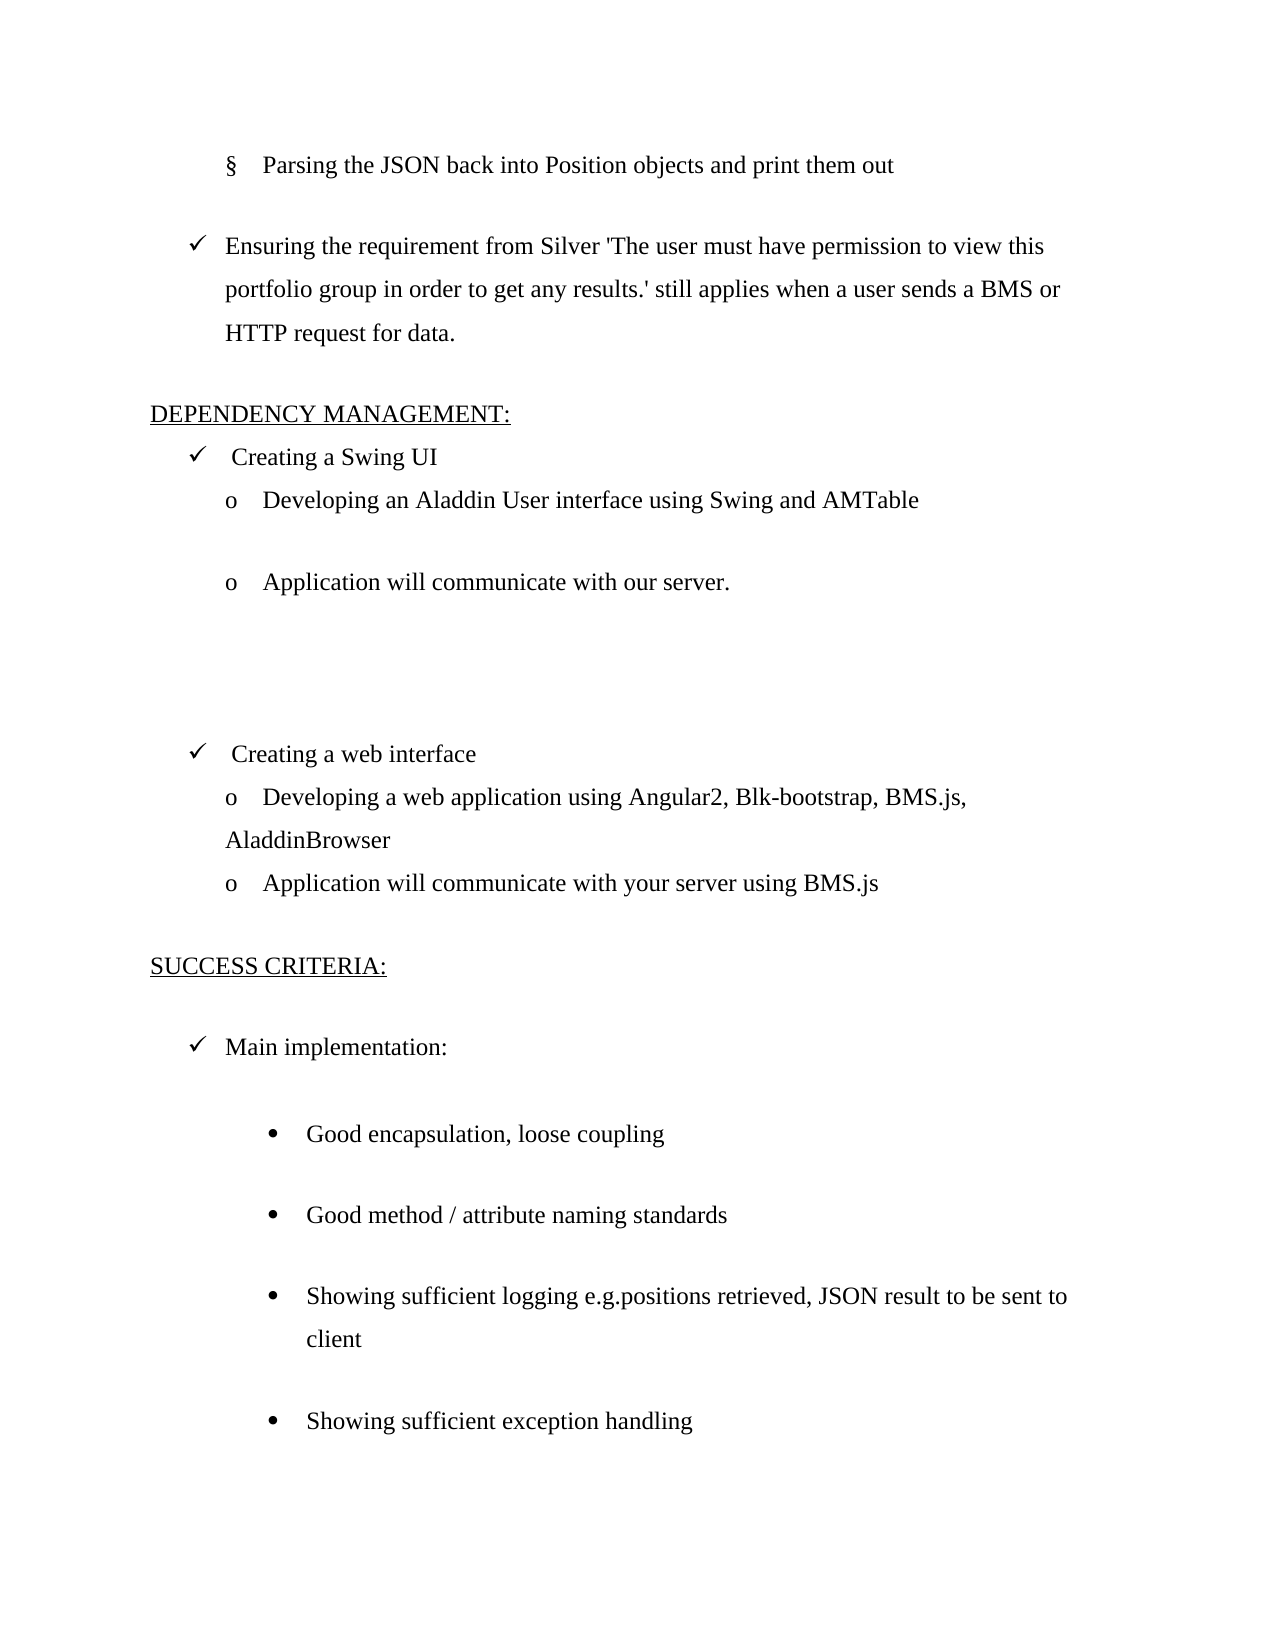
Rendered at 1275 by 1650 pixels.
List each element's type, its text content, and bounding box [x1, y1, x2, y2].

list Showing sufficient logging e.g.positions retrieved, JSON result to be sent to client [269, 1281, 1125, 1393]
list Creating a Swing UI o Developing an Aladdin User interface using Swing and AMTable [187, 442, 1125, 553]
list o Application will communicate with our server. [225, 567, 1125, 595]
list Good encapsulation, loose coupling [269, 1119, 1125, 1187]
list Showing sufficient exception handling [269, 1406, 1125, 1475]
text DEPENDENCY MANAGEMENT: [150, 399, 1125, 428]
list Good method / attribute naming standards [269, 1200, 1125, 1268]
list Creating a web interface o Developing a web application using Angular2, Blk-bootstrap, BMS.js, AladdinBrowser o Application will communicate with your server using BMS.js [187, 739, 1125, 938]
text SUCCESS CRITERIA: [150, 951, 1125, 1019]
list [187, 150, 1125, 218]
list Ensuring the requirement from Silver 'The user must have permission to view this portfolio group in order to get any results.' still applies when a user sends a BMS or HTTP request for data. [187, 231, 1125, 386]
list Main implementation: [187, 1032, 1125, 1061]
